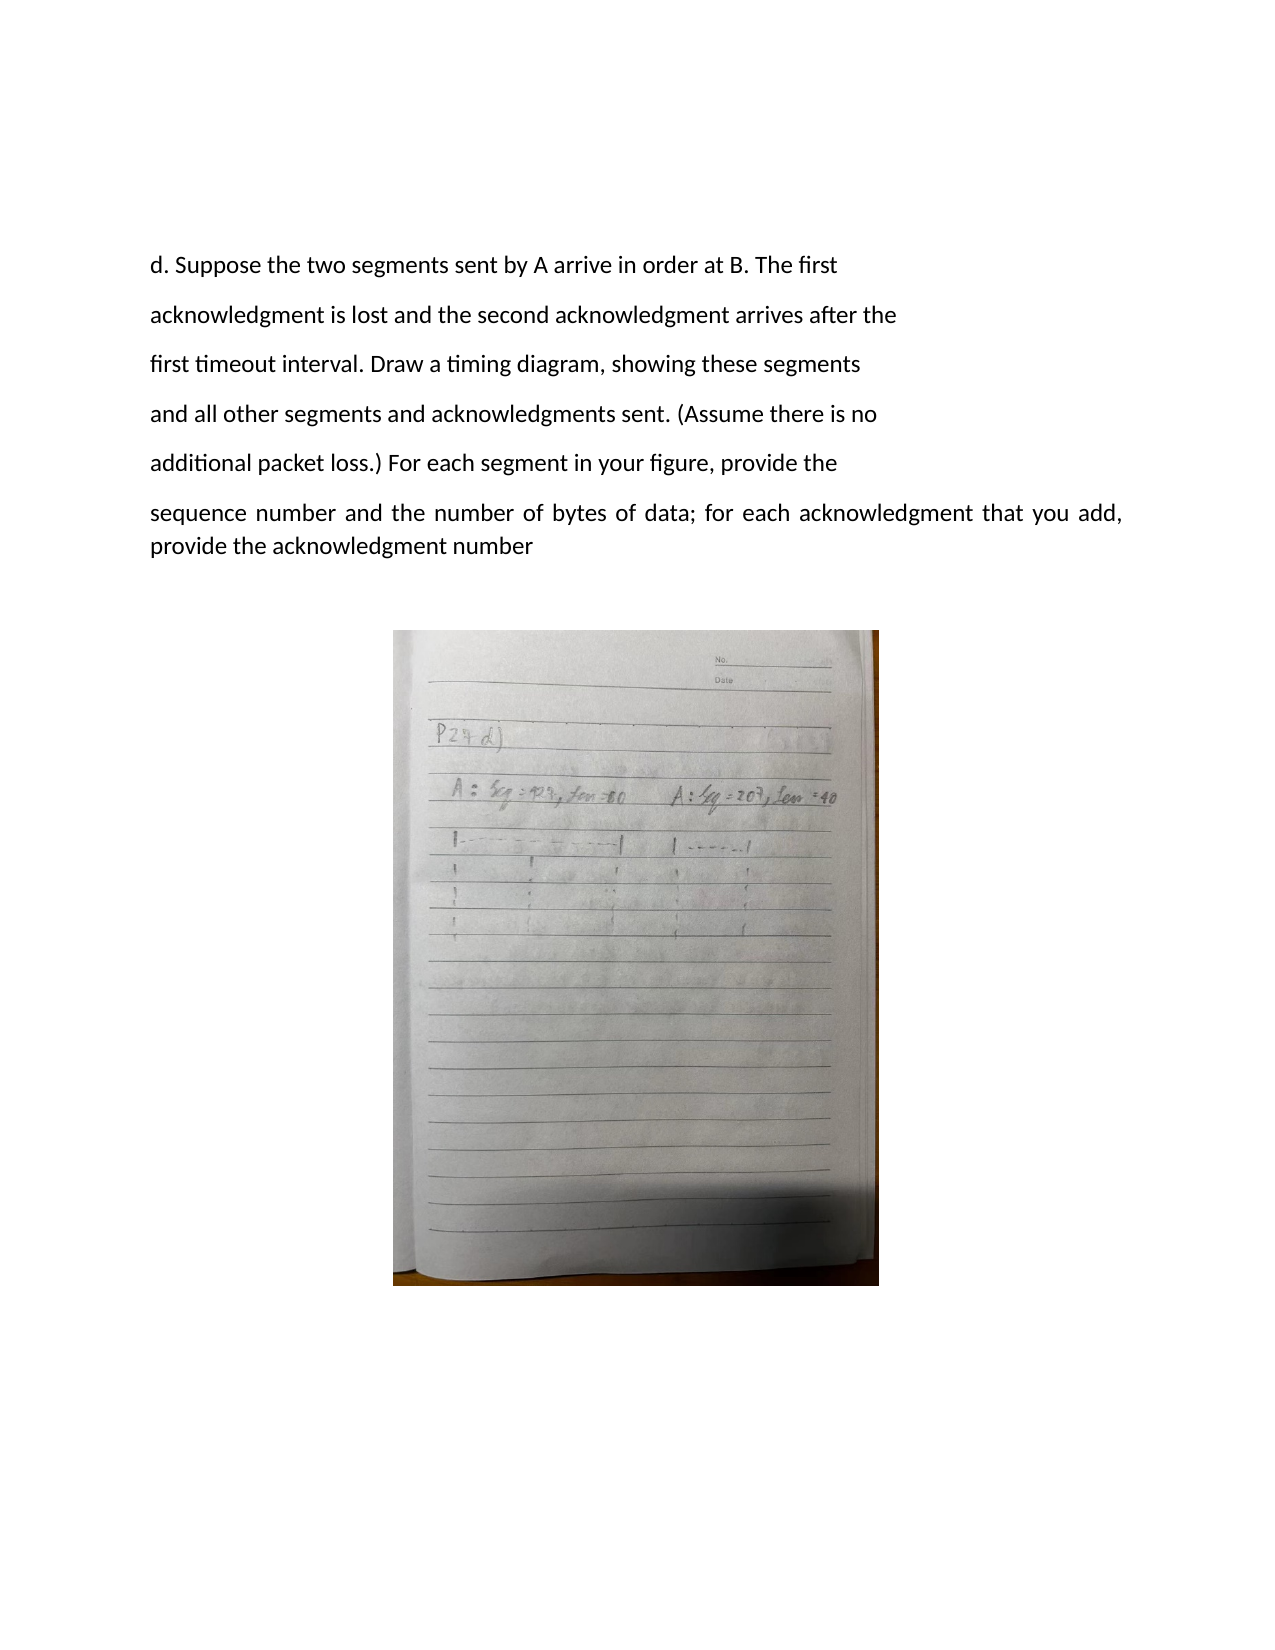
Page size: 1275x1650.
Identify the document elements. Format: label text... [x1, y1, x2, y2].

text d. Suppose the two segments sent by A arrive in order at B. The first [150, 249, 1125, 280]
text acknowledgment is lost and the second acknowledgment arrives after the [150, 299, 1125, 329]
text additional packet loss.) For each segment in your figure, provide the [150, 447, 1125, 478]
text first timeout interval. Draw a timing diagram, showing these segments [150, 348, 1125, 379]
text sequence number and the number of bytes of data; for each acknowledgment that you add, provide the acknowledgment number [150, 497, 1125, 561]
picture [391, 630, 879, 1283]
text and all other segments and acknowledgments sent. (Assume there is no [150, 398, 1125, 428]
